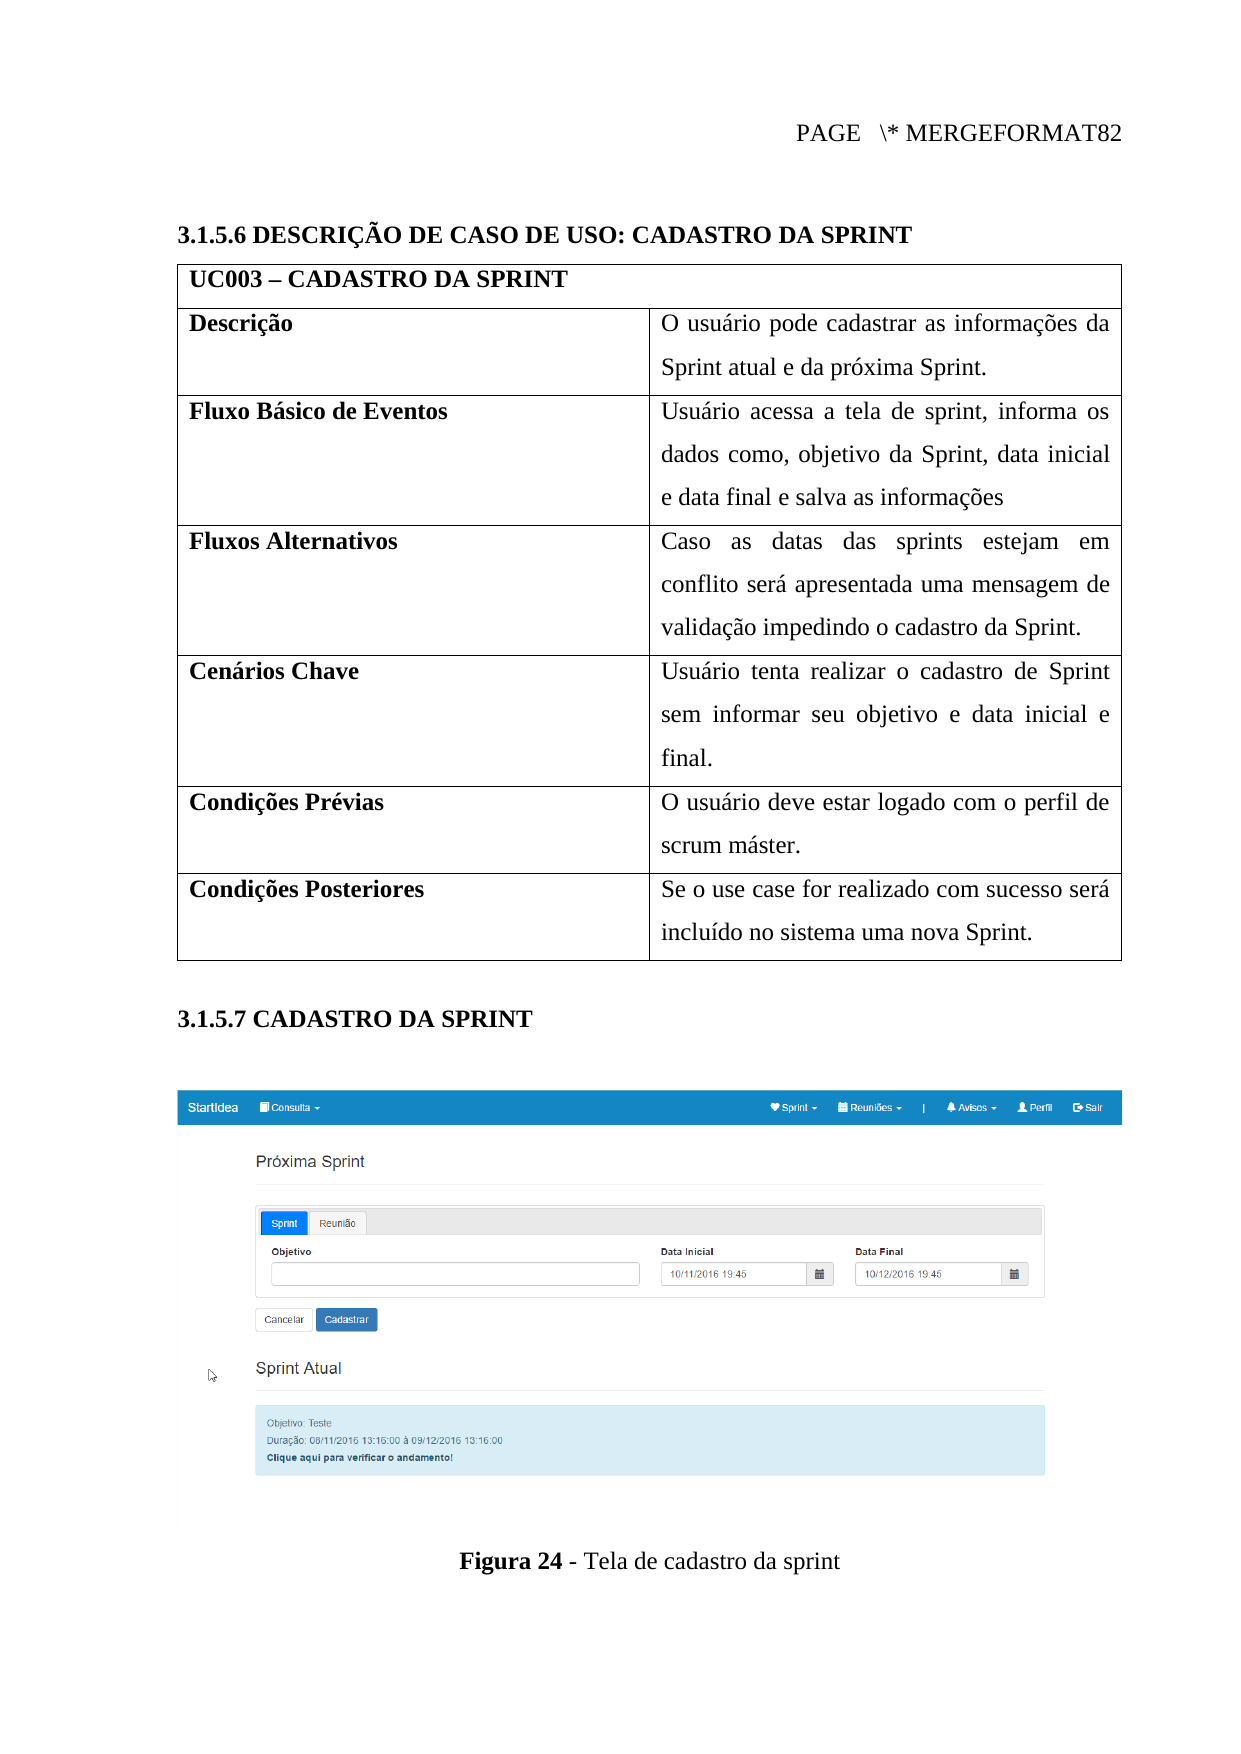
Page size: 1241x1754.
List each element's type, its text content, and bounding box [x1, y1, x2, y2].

subtitle DESCRIÇÃO DE CASO DE USO: CADASTRO DA SPRINT [177, 220, 1122, 249]
table_cell Usuário tenta realizar o cadastro de Sprint sem informar seu objetivo e data inicial e final. [650, 656, 1121, 786]
table_cell Se o use case for realizado com sucesso será incluído no sistema uma nova Sprint. [650, 874, 1121, 960]
table_cell Fluxo Básico de Eventos [178, 396, 649, 525]
subtitle CADASTRO DA SPRINT [177, 1004, 1122, 1033]
text Figura 24 - Tela de cadastro da sprint [177, 1546, 1122, 1575]
table_cell Fluxos Alternativos [178, 526, 649, 655]
table_cell Cenários Chave [178, 656, 649, 786]
table_cell Descrição [178, 309, 649, 395]
table_cell Caso as datas das sprints estejam em conflito será apresentada uma mensagem de validação impedindo o cadastro da Sprint. [650, 526, 1121, 655]
table_header UC003 – CADASTRO DA SPRINT [178, 265, 1121, 307]
table_cell Condições Prévias [178, 787, 649, 873]
table_cell O usuário deve estar logado com o perfil de scrum máster. [650, 787, 1121, 873]
table_cell Condições Posteriores [178, 874, 649, 960]
picture [177, 1090, 1123, 1532]
table_cell Usuário acessa a tela de sprint, informa os dados como, objetivo da Sprint, data inicial e data final e salva as informações [650, 396, 1121, 525]
table_cell O usuário pode cadastrar as informações da Sprint atual e da próxima Sprint. [650, 309, 1121, 395]
